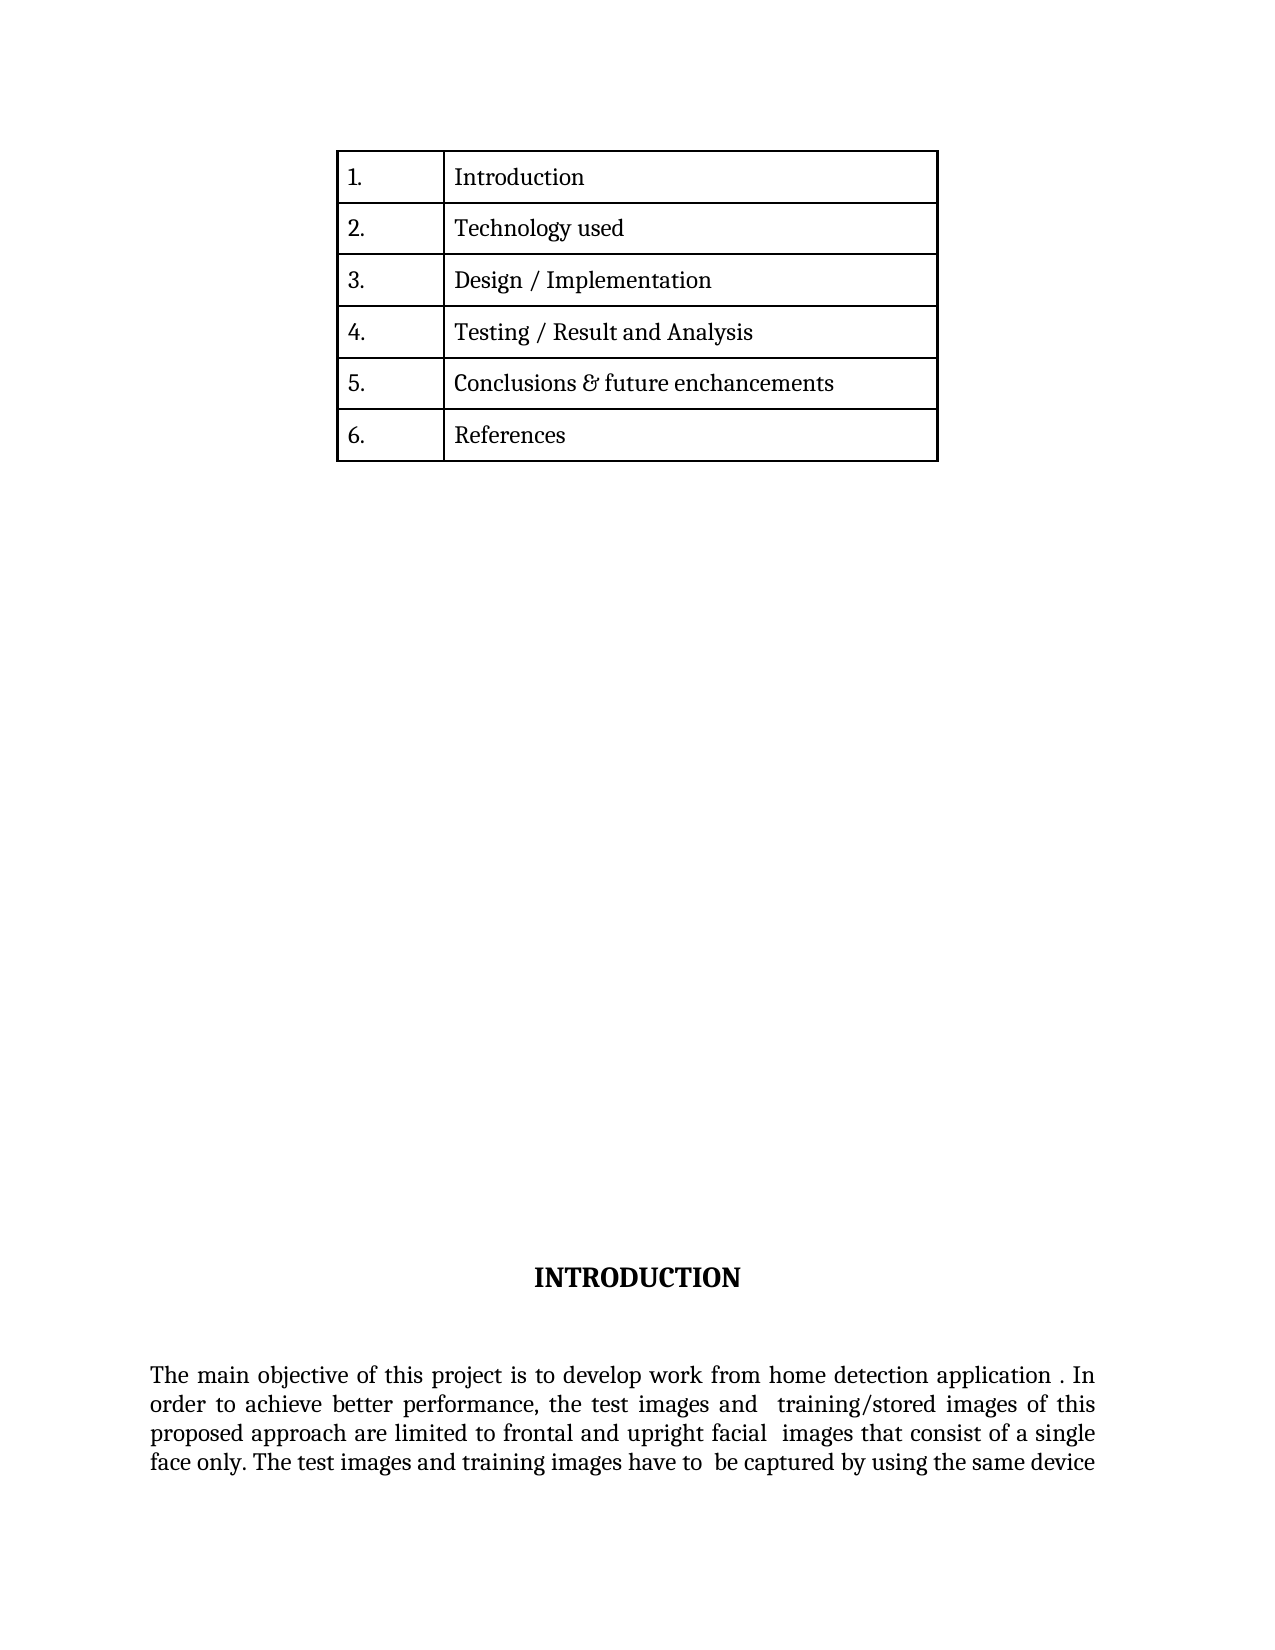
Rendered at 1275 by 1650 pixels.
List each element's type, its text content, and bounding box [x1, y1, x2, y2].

table_cell 5. [339, 359, 443, 408]
table_header Introduction [445, 152, 936, 202]
table_cell Design / Implementation [445, 255, 936, 305]
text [150, 1361, 1097, 1476]
table_cell Conclusions & future enchancements [445, 359, 936, 408]
table_cell 4. [339, 307, 443, 357]
table_cell 3. [339, 255, 443, 305]
table_cell Testing / Result and Analysis [445, 307, 936, 357]
table_cell References [445, 410, 936, 460]
table_cell 2. [339, 204, 443, 253]
text INTRODUCTION [150, 1261, 1125, 1294]
table_cell Technology used [445, 204, 936, 253]
table_cell 6. [339, 410, 443, 460]
table_header 1. [339, 152, 443, 202]
